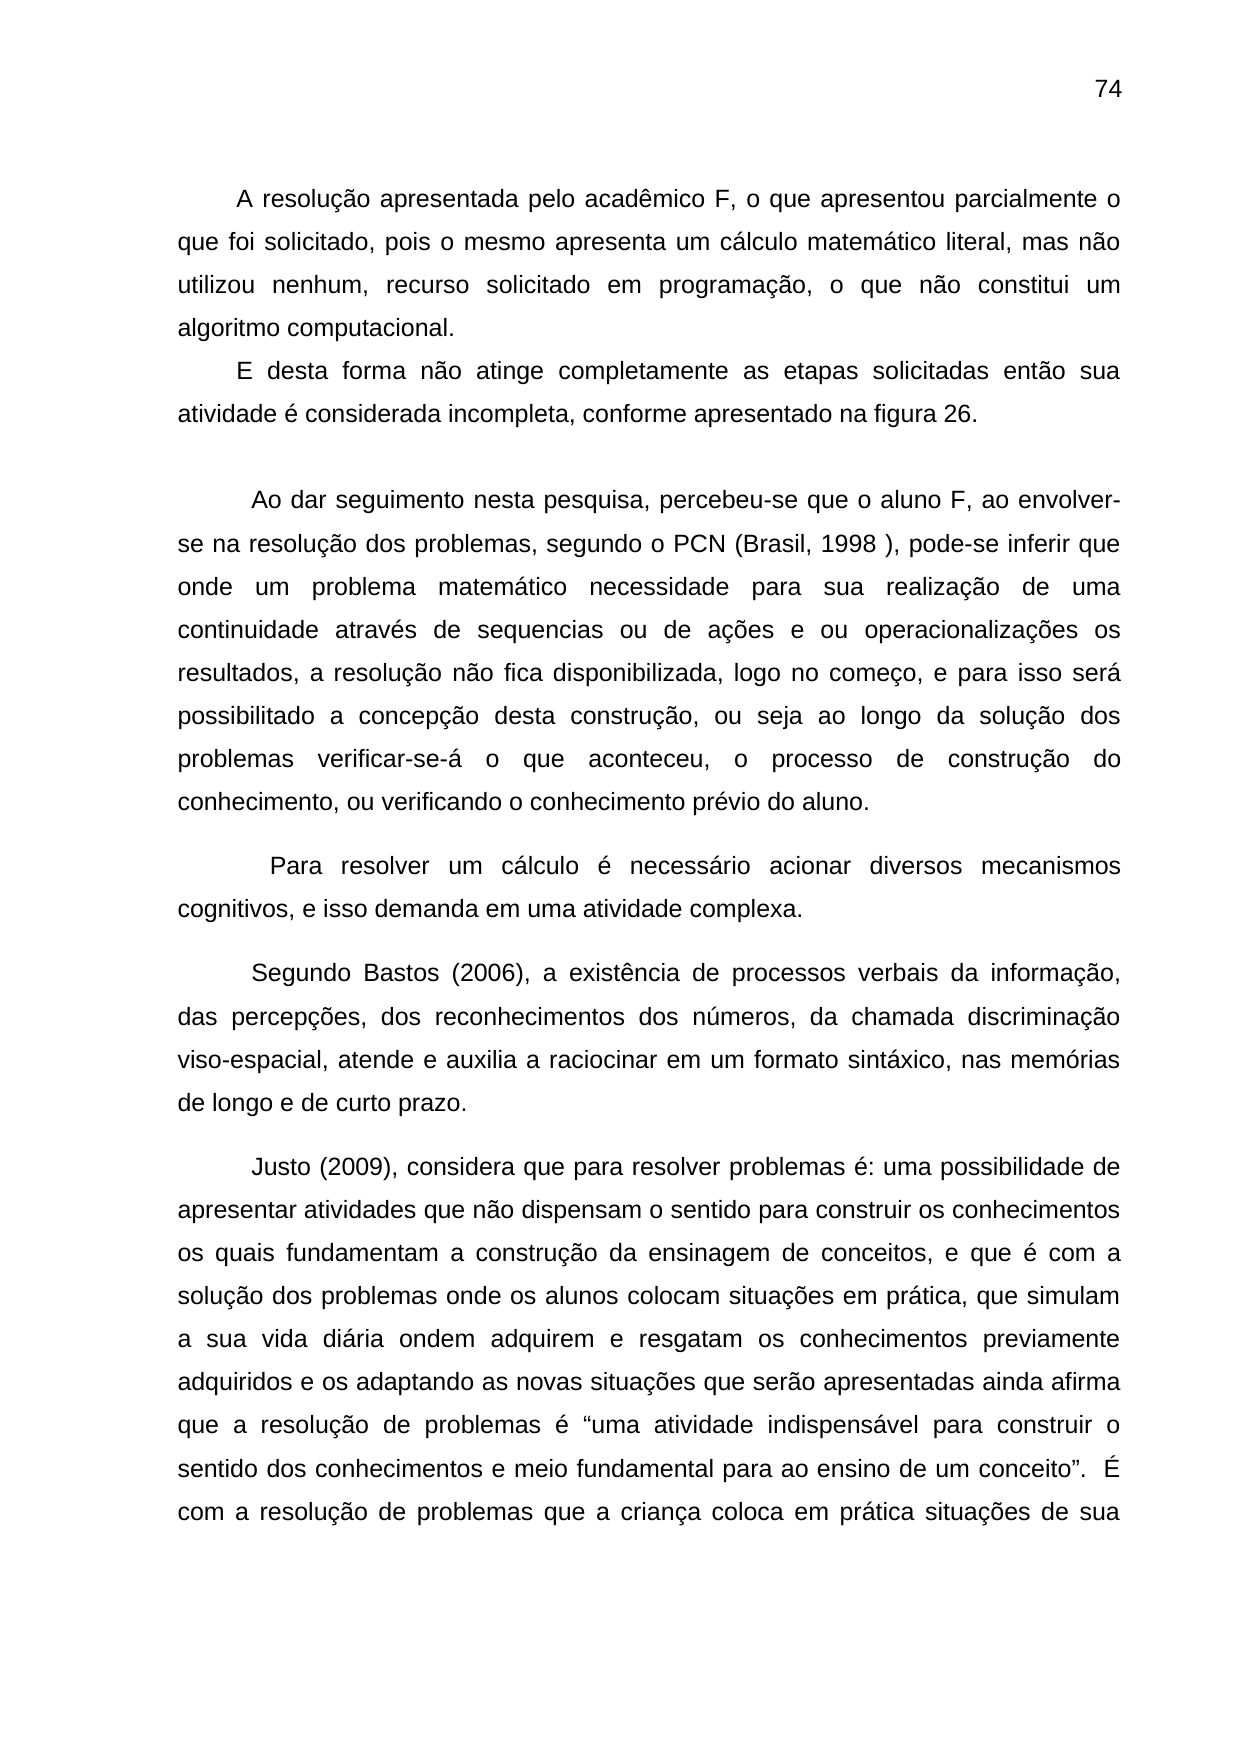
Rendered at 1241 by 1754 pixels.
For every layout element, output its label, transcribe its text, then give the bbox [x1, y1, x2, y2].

text E desta forma não atinge completamente as etapas solicitadas então sua atividade é considerada incompleta, conforme apresentado na figura 26. [177, 356, 1122, 428]
text Segundo Bastos (2006), a existência de processos verbais da informação, das percepções, dos reconhecimentos dos números, da chamada discriminação viso-espacial, atende e auxilia a raciocinar em um formato sintáxico, nas memórias de longo e de curto prazo. [177, 958, 1122, 1117]
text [177, 1152, 1122, 1526]
text A resolução apresentada pelo acadêmico F, o que apresentou parcialmente o que foi solicitado, pois o mesmo apresenta um cálculo matemático literal, mas não utilizou nenhum, recurso solicitado em programação, o que não constitui um algoritmo computacional. [177, 184, 1122, 342]
text Para resolver um cálculo é necessário acionar diversos mecanismos cognitivos, e isso demanda em uma atividade complexa. [177, 851, 1122, 923]
text Ao dar seguimento nesta pesquisa, percebeu-se que o aluno F, ao envolver-se na resolução dos problemas, segundo o PCN (Brasil, 1998 ), pode-se inferir que onde um problema matemático necessidade para sua realização de uma continuidade através de sequencias ou de ações e ou operacionalizações os resultados, a resolução não fica disponibilizada, logo no começo, e para isso será possibilitado a concepção desta construção, ou seja ao longo da solução dos problemas verificar-se-á o que aconteceu, o processo de construção do conhecimento, ou verificando o conhecimento prévio do aluno. [177, 486, 1122, 816]
